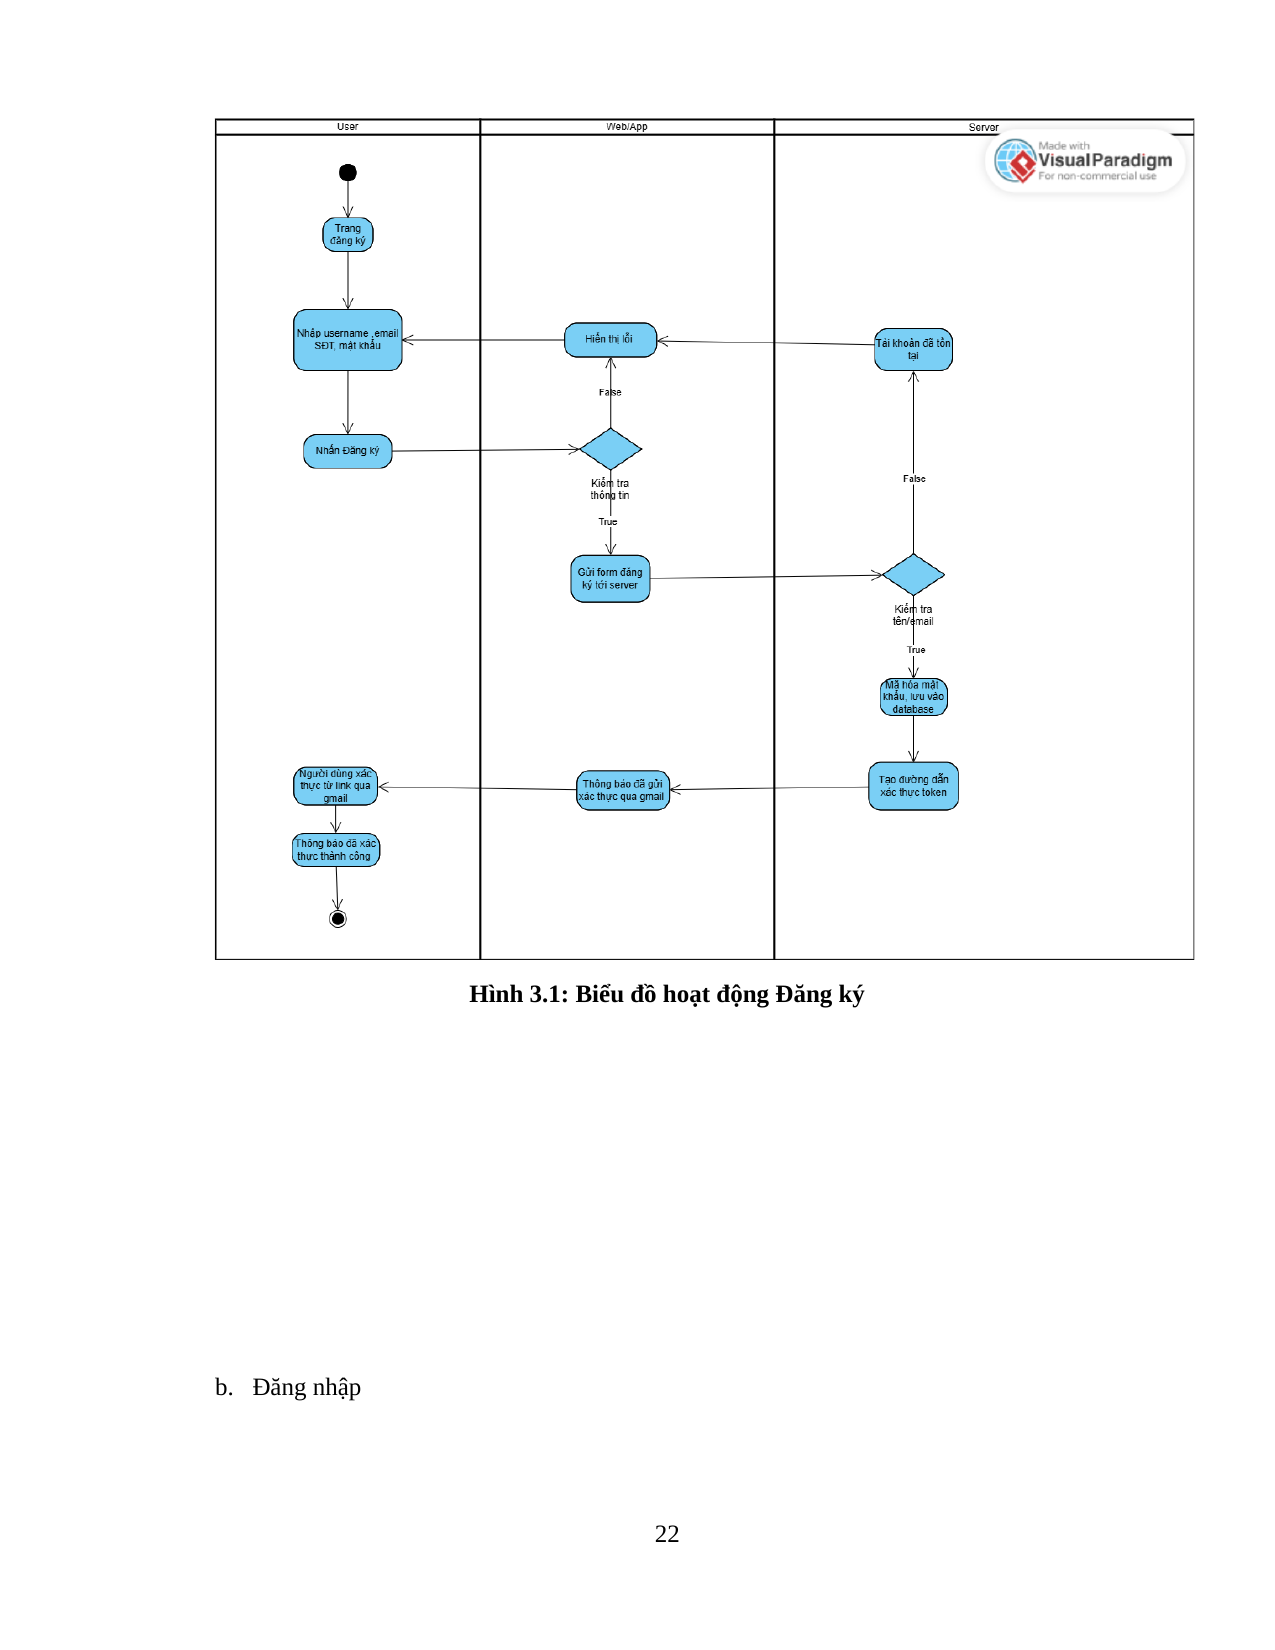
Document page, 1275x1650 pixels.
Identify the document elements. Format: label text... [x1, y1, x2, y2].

list Đăng nhập [215, 1372, 1157, 1401]
text Hình 3.1: Biểu đồ hoạt động Đăng ký [177, 979, 1157, 1007]
picture [214, 118, 1195, 960]
